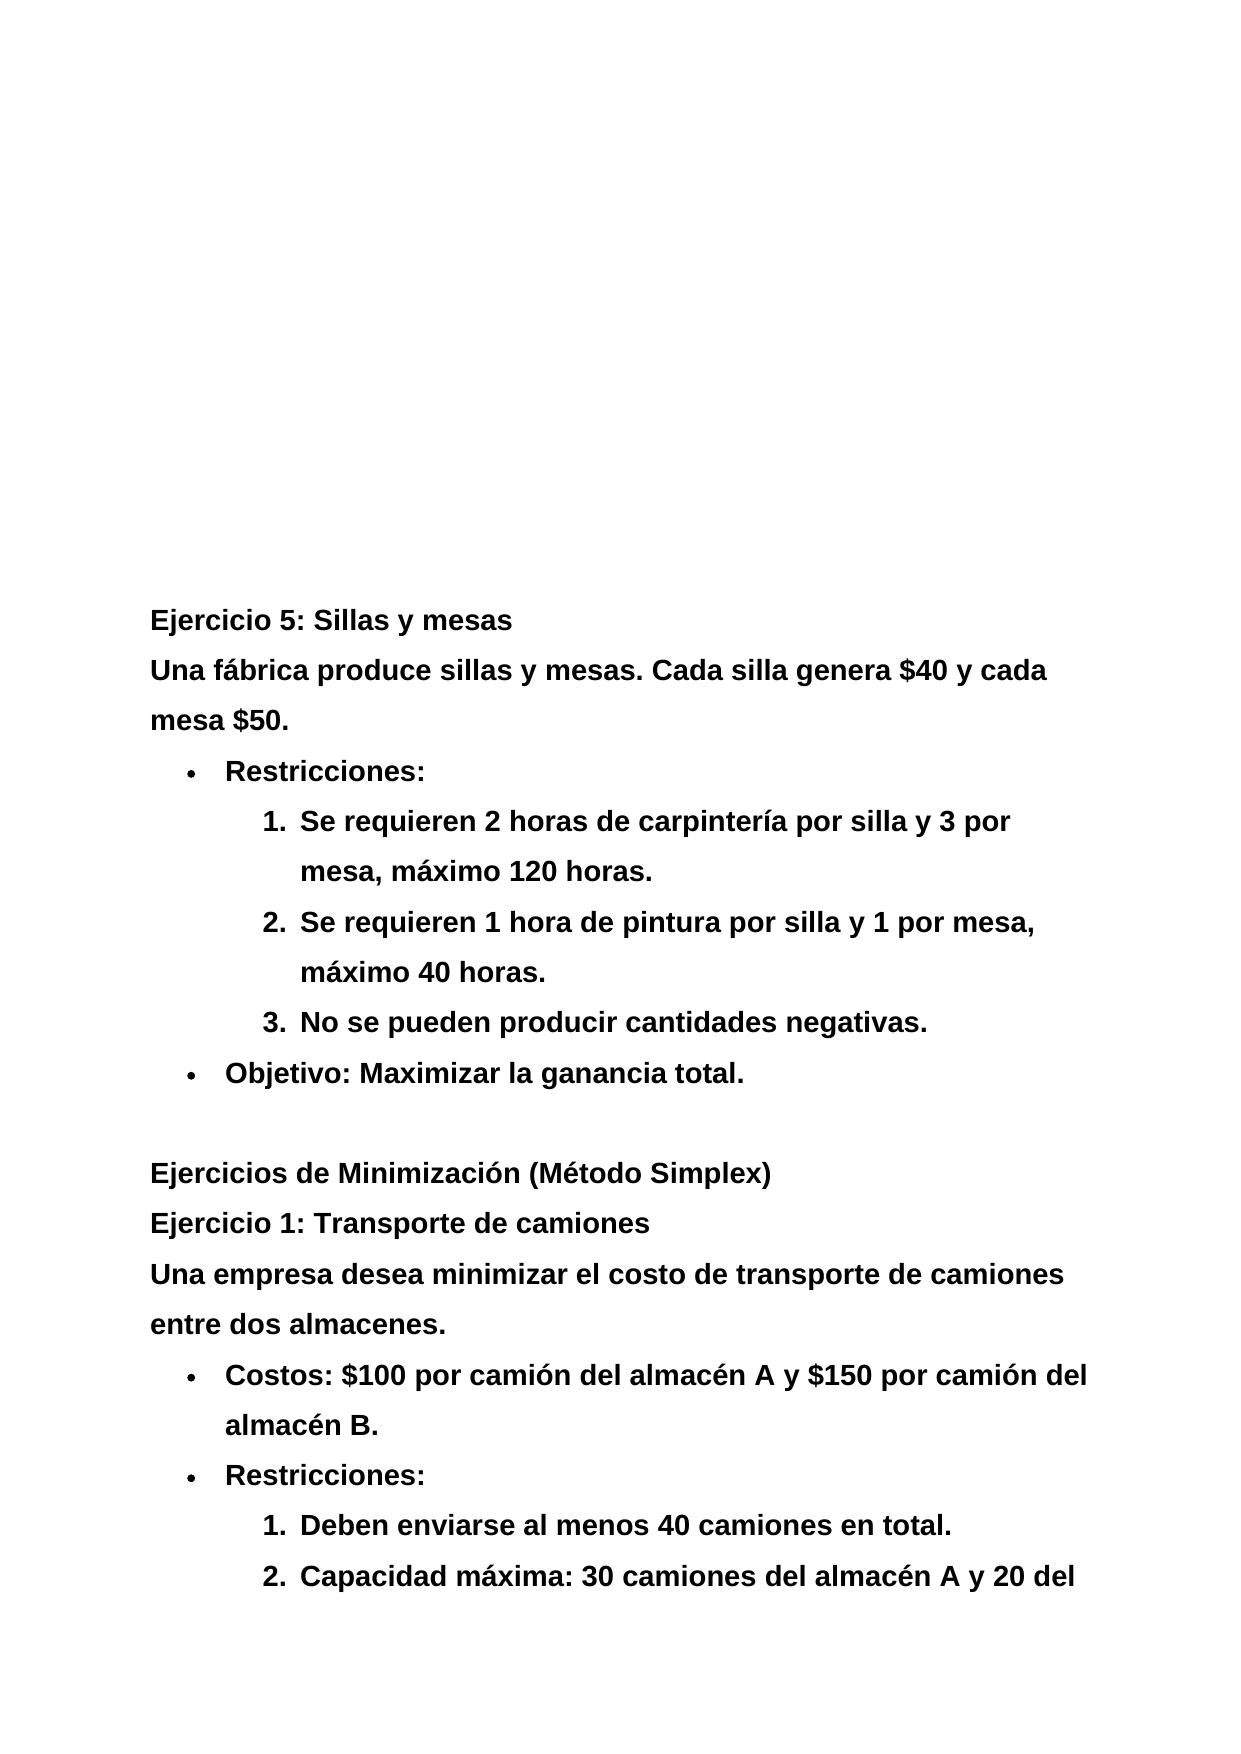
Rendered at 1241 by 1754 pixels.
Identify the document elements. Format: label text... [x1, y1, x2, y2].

list Restricciones: [187, 754, 1090, 787]
list Restricciones: [187, 1458, 1090, 1492]
list Se requieren 1 hora de pintura por silla y 1 por mesa, máximo 40 horas. [262, 905, 1090, 988]
text Ejercicios de Minimización (Método Simplex) [150, 1156, 1090, 1190]
list No se pueden producir cantidades negativas. [262, 1005, 1090, 1039]
text Ejercicio 5: Sillas y mesas [150, 603, 1090, 636]
list Deben enviarse al menos 40 camiones en total. [262, 1508, 1090, 1542]
list Se requieren 2 horas de carpintería por silla y 3 por mesa, máximo 120 horas. [262, 804, 1090, 888]
text Una empresa desea minimizar el costo de transporte de camiones entre dos almacenes. [150, 1257, 1090, 1341]
text Una fábrica produce sillas y mesas. Cada silla genera $40 y cada mesa $50. [150, 653, 1090, 737]
text Ejercicio 1: Transporte de camiones [150, 1207, 1090, 1240]
list Costos: $100 por camión del almacén A y $150 por camión del almacén B. [187, 1357, 1090, 1441]
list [262, 1559, 1090, 1592]
list Objetivo: Maximizar la ganancia total. [187, 1056, 1090, 1089]
